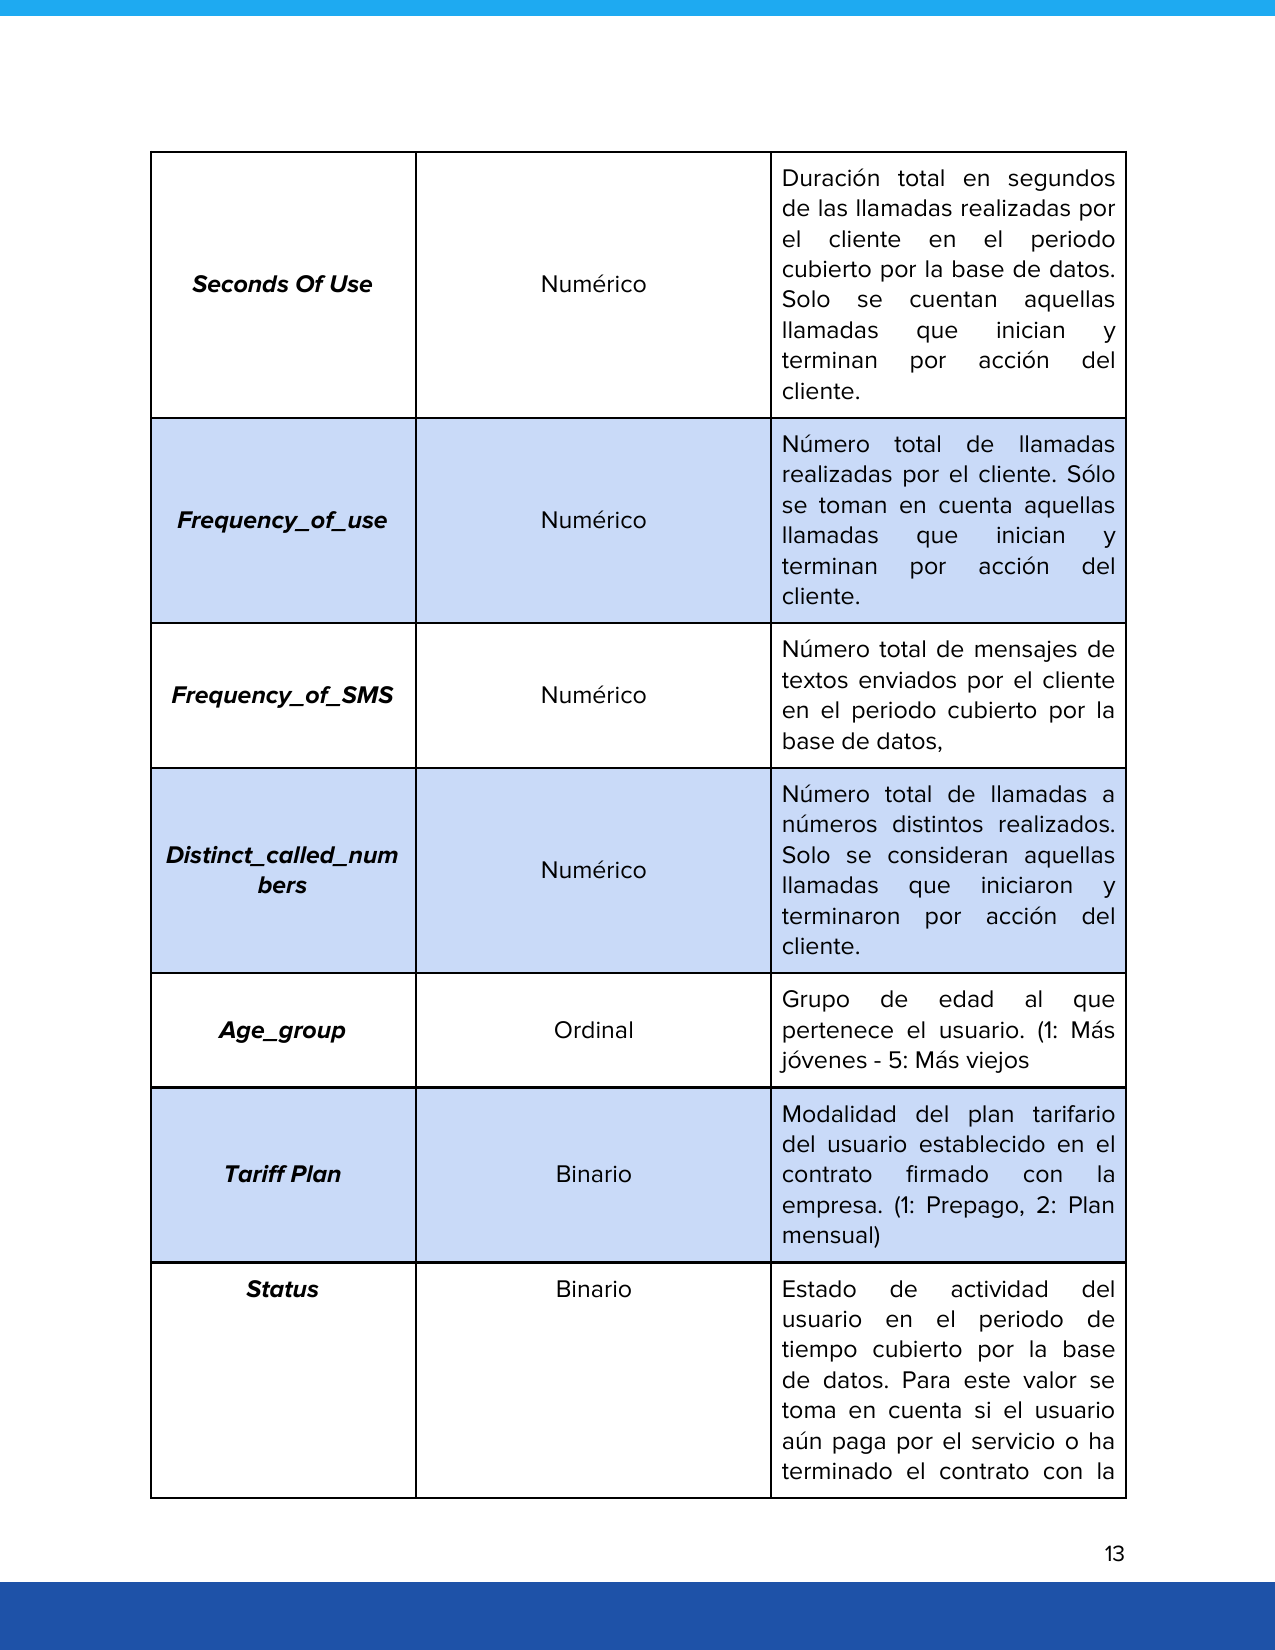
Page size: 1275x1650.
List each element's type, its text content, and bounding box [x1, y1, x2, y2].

table_cell Binario [417, 1264, 770, 1497]
table_cell Status [152, 1264, 415, 1497]
table_cell Frequency_of_use [152, 419, 415, 622]
table_cell Número total de llamadas a números distintos realizados. Solo se consideran aquellas llamadas que iniciaron y terminaron por acción del cliente. [772, 769, 1125, 972]
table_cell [772, 1264, 1125, 1497]
table_cell Binario [417, 1089, 770, 1261]
table_cell Número total de llamadas realizadas por el cliente. Sólo se toman en cuenta aquellas llamadas que inician y terminan por acción del cliente. [772, 419, 1125, 622]
table_cell Numérico [417, 419, 770, 622]
table_cell Numérico [417, 624, 770, 767]
picture [0, 0, 1275, 16]
table_cell Distinct_called_numbers [152, 769, 415, 972]
table_cell Grupo de edad al que pertenece el usuario. (1: Más jóvenes - 5: Más viejos [772, 974, 1125, 1086]
table_cell Numérico [417, 769, 770, 972]
table_cell Modalidad del plan tarifario del usuario establecido en el contrato firmado con la empresa. (1: Prepago, 2: Plan mensual) [772, 1089, 1125, 1261]
table_cell Frequency_of_SMS [152, 624, 415, 767]
table_cell Numérico [417, 153, 770, 417]
table_cell Duración total en segundos de las llamadas realizadas por el cliente en el periodo cubierto por la base de datos. Solo se cuentan aquellas llamadas que inician y terminan por acción del cliente. [772, 153, 1125, 417]
table_cell Age_group [152, 974, 415, 1086]
table_cell Seconds Of Use [152, 153, 415, 417]
table_cell Número total de mensajes de textos enviados por el cliente en el periodo cubierto por la base de datos, [772, 624, 1125, 767]
table_cell Tariff Plan [152, 1089, 415, 1261]
picture [0, 1582, 1275, 1650]
table_cell Ordinal [417, 974, 770, 1086]
